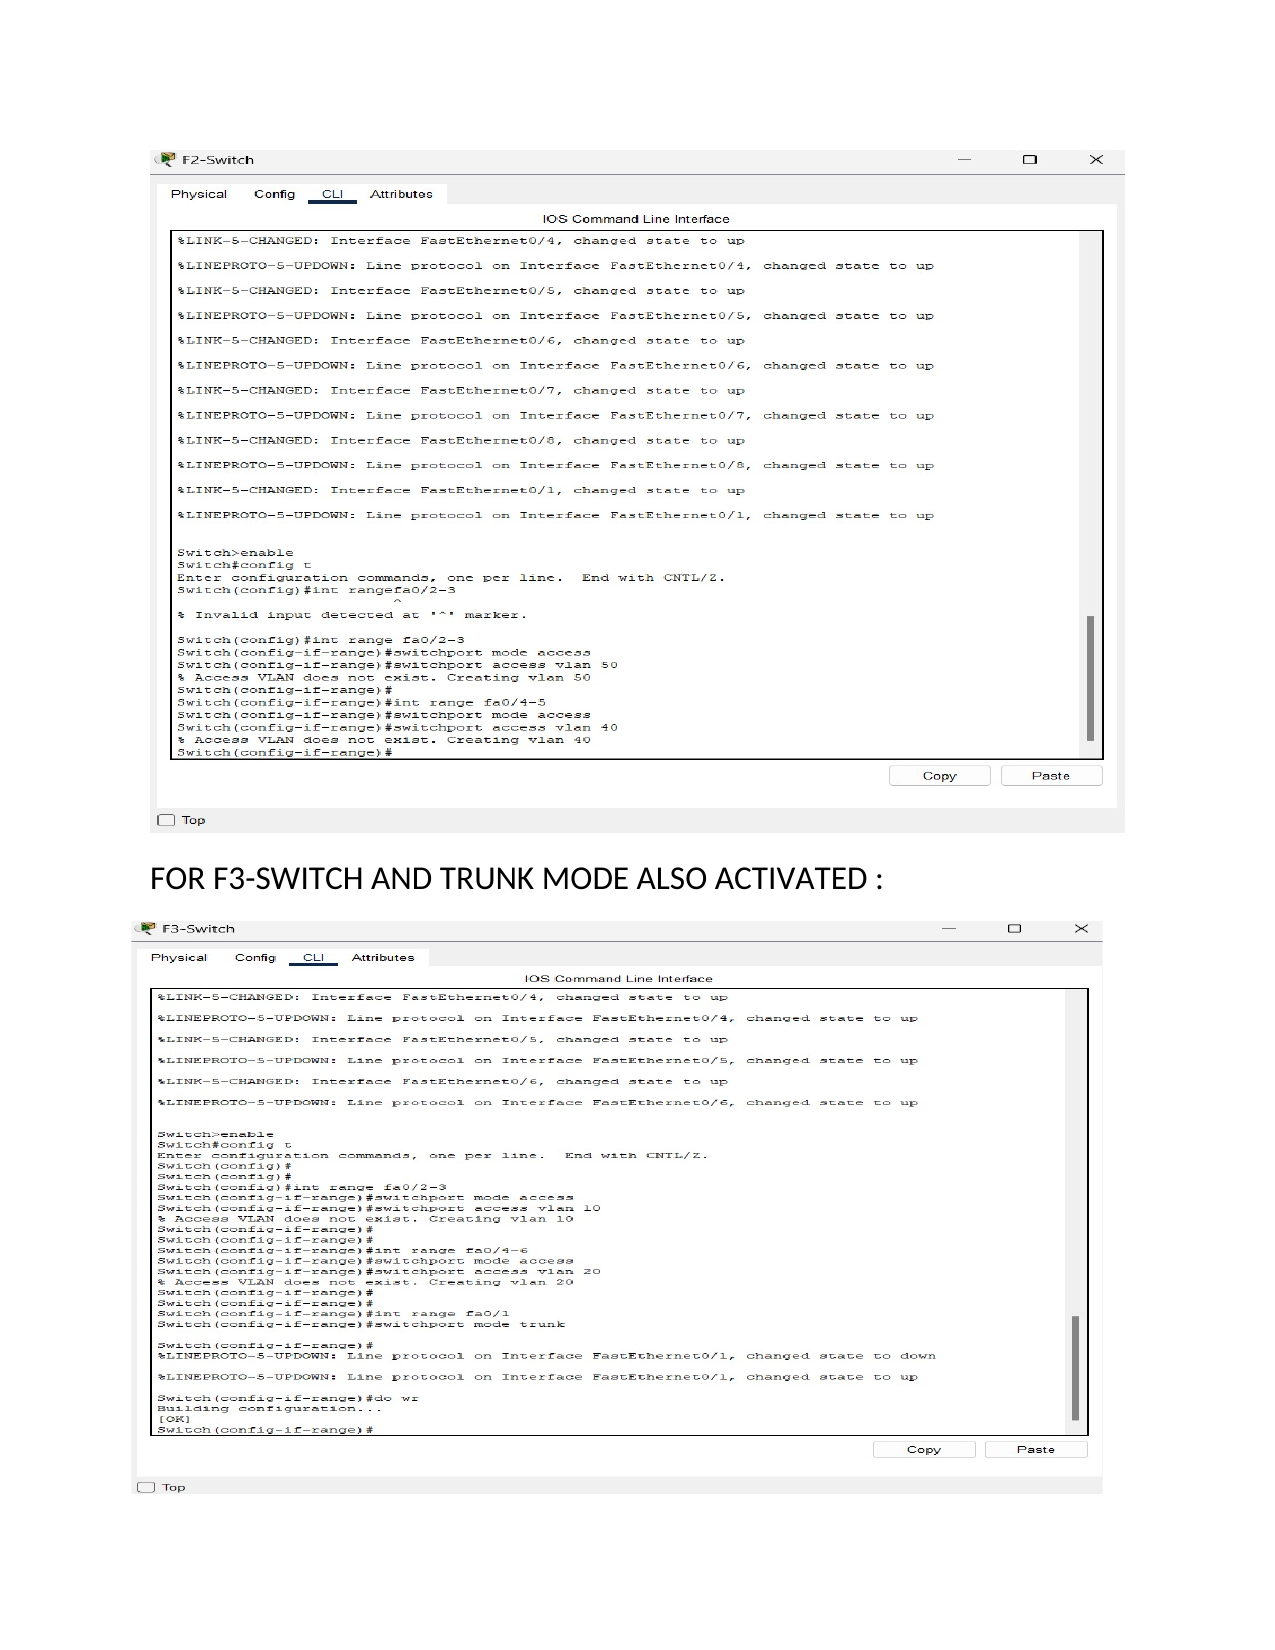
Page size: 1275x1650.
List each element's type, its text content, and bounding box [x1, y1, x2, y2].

text FOR F3-SWITCH AND TRUNK MODE ALSO ACTIVATED : [150, 857, 1125, 898]
picture [131, 921, 1103, 1493]
picture [150, 150, 1125, 833]
